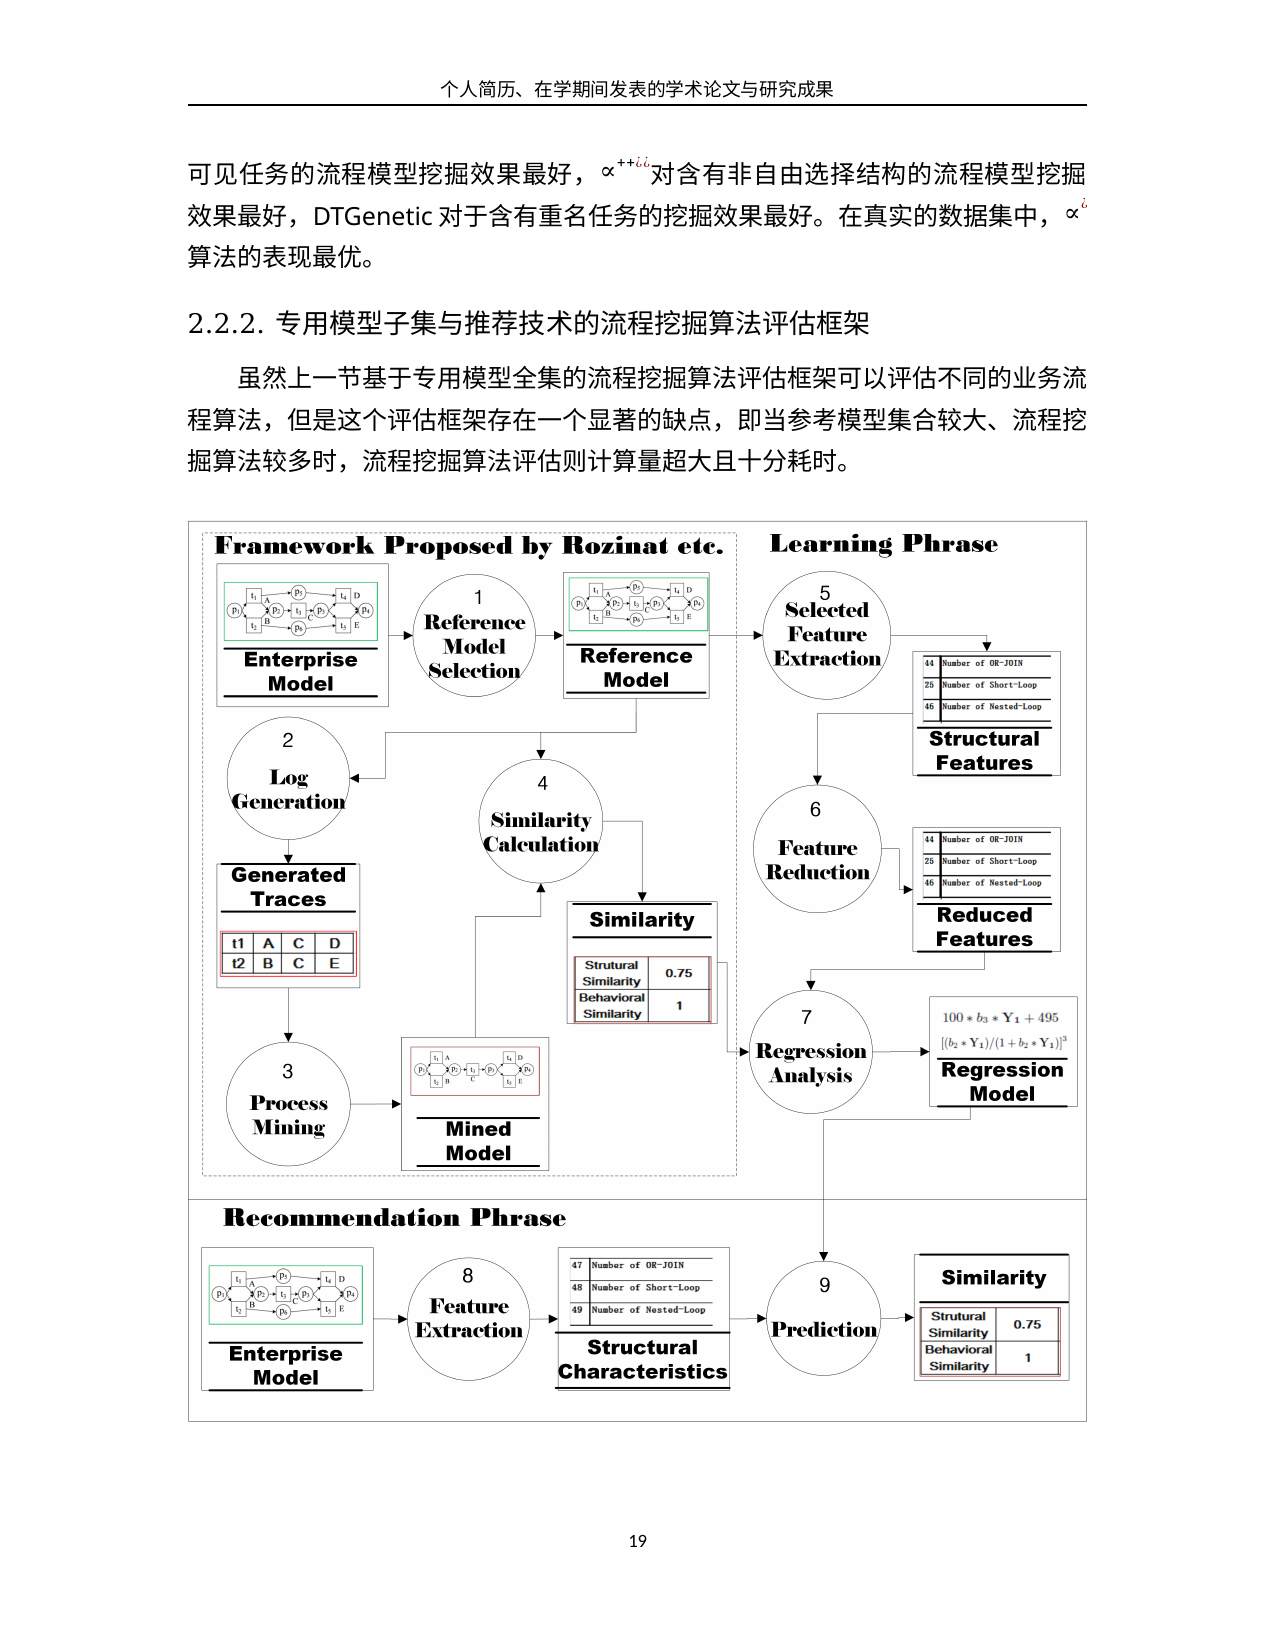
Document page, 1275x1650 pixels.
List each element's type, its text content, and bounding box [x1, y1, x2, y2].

picture [187, 520, 1088, 1422]
text 虽然上一节基于专用模型全集的流程挖掘算法评估框架可以评估不同的业务流程算法，但是这个评估框架存在一个显著的缺点，即当参考模型集合较大、流程挖掘算法较多时，流程挖掘算法评估则计算量超大且十分耗时。 [187, 354, 1087, 479]
list 专用模型子集与推荐技术的流程挖掘算法评估框架 [187, 300, 1087, 342]
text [187, 150, 1087, 275]
